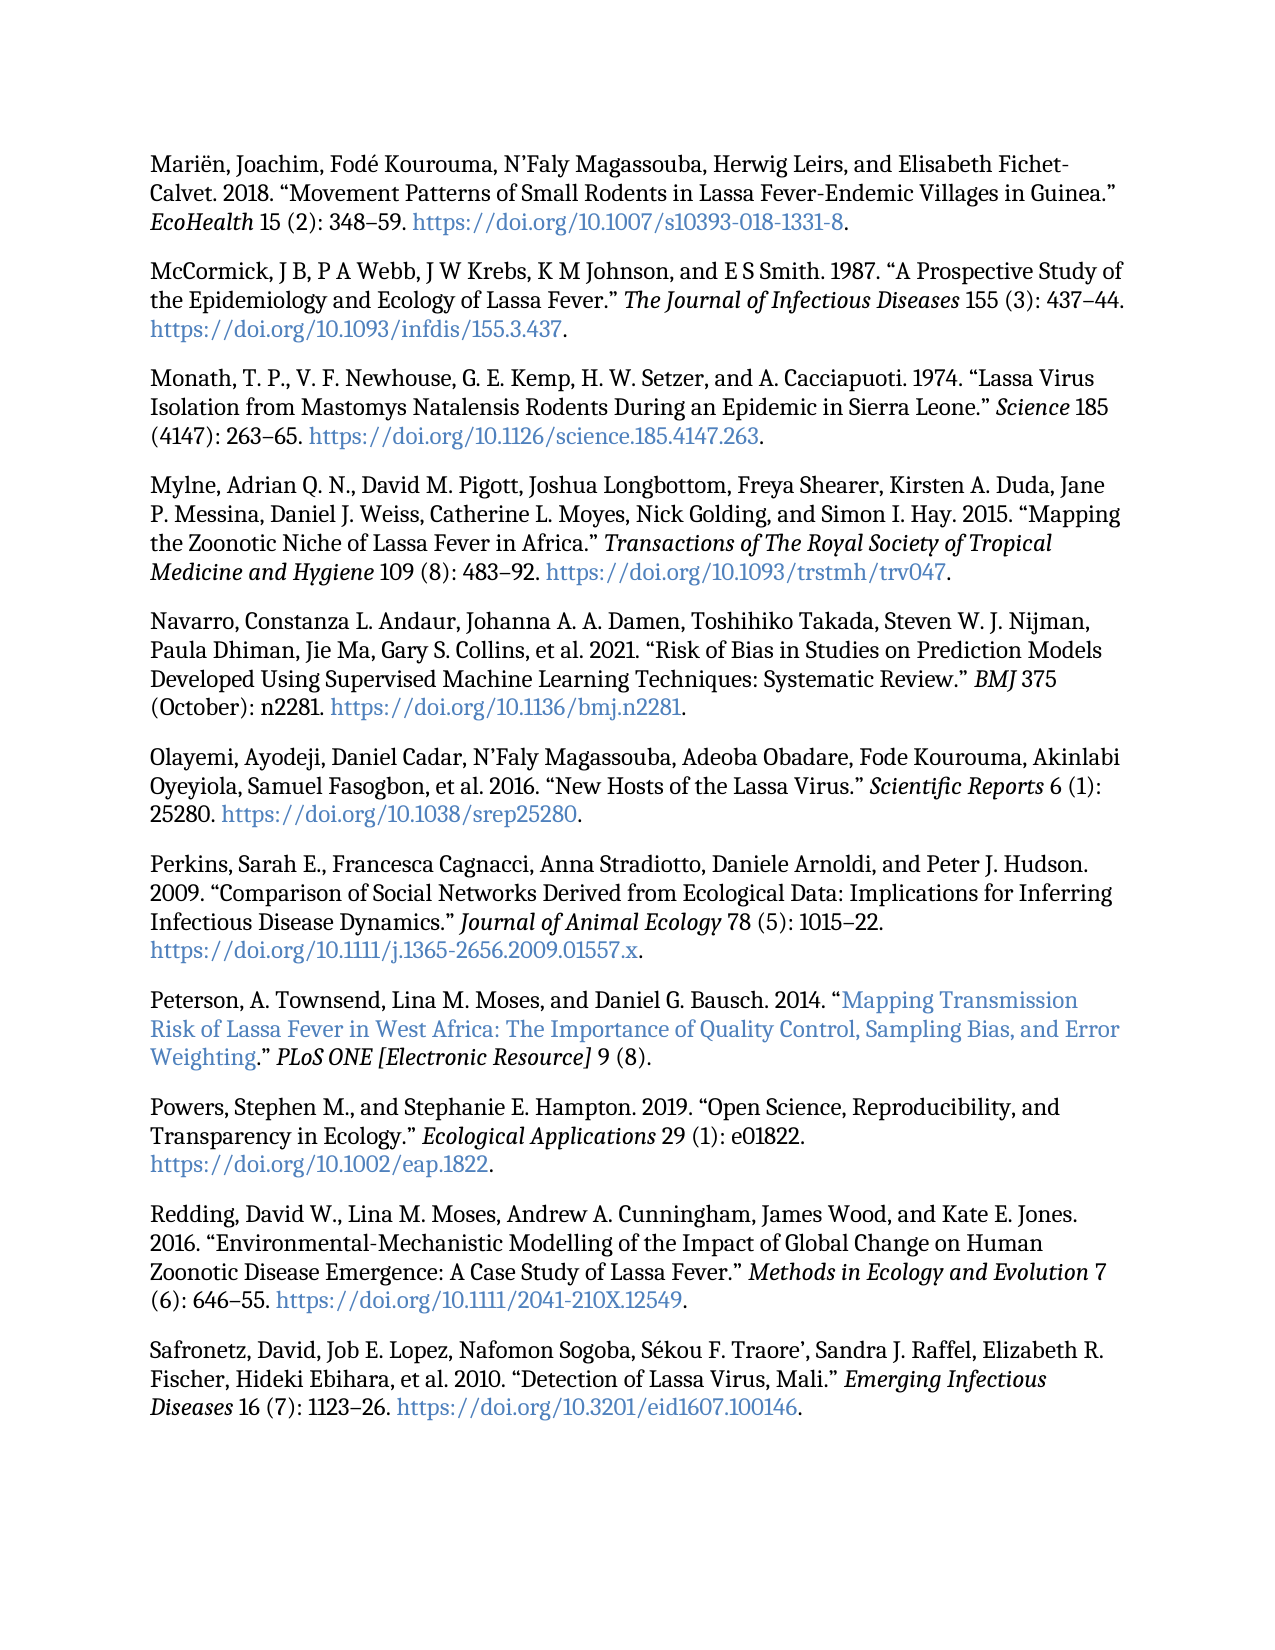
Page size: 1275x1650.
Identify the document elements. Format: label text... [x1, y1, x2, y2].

text Mylne, Adrian Q. N., David M. Pigott, Joshua Longbottom, Freya Shearer, Kirsten A. Duda, Jane P. Messina, Daniel J. Weiss, Catherine L. Moyes, Nick Golding, and Simon I. Hay. 2015. “Mapping the Zoonotic Niche of Lassa Fever in Africa.” Transactions of The Royal Society of Tropical Medicine and Hygiene 109 (8): 483–92. https://doi.org/10.1093/trstmh/trv047. [150, 471, 1125, 586]
text Monath, T. P., V. F. Newhouse, G. E. Kemp, H. W. Setzer, and A. Cacciapuoti. 1974. “Lassa Virus Isolation from Mastomys Natalensis Rodents During an Epidemic in Sierra Leone.” Science 185 (4147): 263–65. https://doi.org/10.1126/science.185.4147.263. [150, 364, 1125, 450]
text Navarro, Constanza L. Andaur, Johanna A. A. Damen, Toshihiko Takada, Steven W. J. Nijman, Paula Dhiman, Jie Ma, Gary S. Collins, et al. 2021. “Risk of Bias in Studies on Prediction Models Developed Using Supervised Machine Learning Techniques: Systematic Review.” BMJ 375 (October): n2281. https://doi.org/10.1136/bmj.n2281. [150, 607, 1125, 722]
text Peterson, A. Townsend, Lina M. Moses, and Daniel G. Bausch. 2014. “Mapping Transmission Risk of Lassa Fever in West Africa: The Importance of Quality Control, Sampling Bias, and Error Weighting.” PLoS ONE [Electronic Resource] 9 (8). [150, 986, 1125, 1072]
text Mariën, Joachim, Fodé Kourouma, N’Faly Magassouba, Herwig Leirs, and Elisabeth Fichet-Calvet. 2018. “Movement Patterns of Small Rodents in Lassa Fever-Endemic Villages in Guinea.” EcoHealth 15 (2): 348–59. https://doi.org/10.1007/s10393-018-1331-8. [150, 150, 1125, 236]
text McCormick, J B, P A Webb, J W Krebs, K M Johnson, and E S Smith. 1987. “A Prospective Study of the Epidemiology and Ecology of Lassa Fever.” The Journal of Infectious Diseases 155 (3): 437–44. https://doi.org/10.1093/infdis/155.3.437. [150, 257, 1125, 343]
text Olayemi, Ayodeji, Daniel Cadar, N’Faly Magassouba, Adeoba Obadare, Fode Kourouma, Akinlabi Oyeyiola, Samuel Fasogbon, et al. 2016. “New Hosts of the Lassa Virus.” Scientific Reports 6 (1): 25280. https://doi.org/10.1038/srep25280. [150, 743, 1125, 829]
text Perkins, Sarah E., Francesca Cagnacci, Anna Stradiotto, Daniele Arnoldi, and Peter J. Hudson. 2009. “Comparison of Social Networks Derived from Ecological Data: Implications for Inferring Infectious Disease Dynamics.” Journal of Animal Ecology 78 (5): 1015–22. https://doi.org/10.1111/j.1365-2656.2009.01557.x. [150, 850, 1125, 965]
text Powers, Stephen M., and Stephanie E. Hampton. 2019. “Open Science, Reproducibility, and Transparency in Ecology.” Ecological Applications 29 (1): e01822. https://doi.org/10.1002/eap.1822. [150, 1093, 1125, 1179]
text Safronetz, David, Job E. Lopez, Nafomon Sogoba, Sékou F. Traore’, Sandra J. Raffel, Elizabeth R. Fischer, Hideki Ebihara, et al. 2010. “Detection of Lassa Virus, Mali.” Emerging Infectious Diseases 16 (7): 1123–26. https://doi.org/10.3201/eid1607.100146. [150, 1336, 1125, 1422]
text Redding, David W., Lina M. Moses, Andrew A. Cunningham, James Wood, and Kate E. Jones. 2016. “Environmental-Mechanistic Modelling of the Impact of Global Change on Human Zoonotic Disease Emergence: A Case Study of Lassa Fever.” Methods in Ecology and Evolution 7 (6): 646–55. https://doi.org/10.1111/2041-210X.12549. [150, 1200, 1125, 1315]
